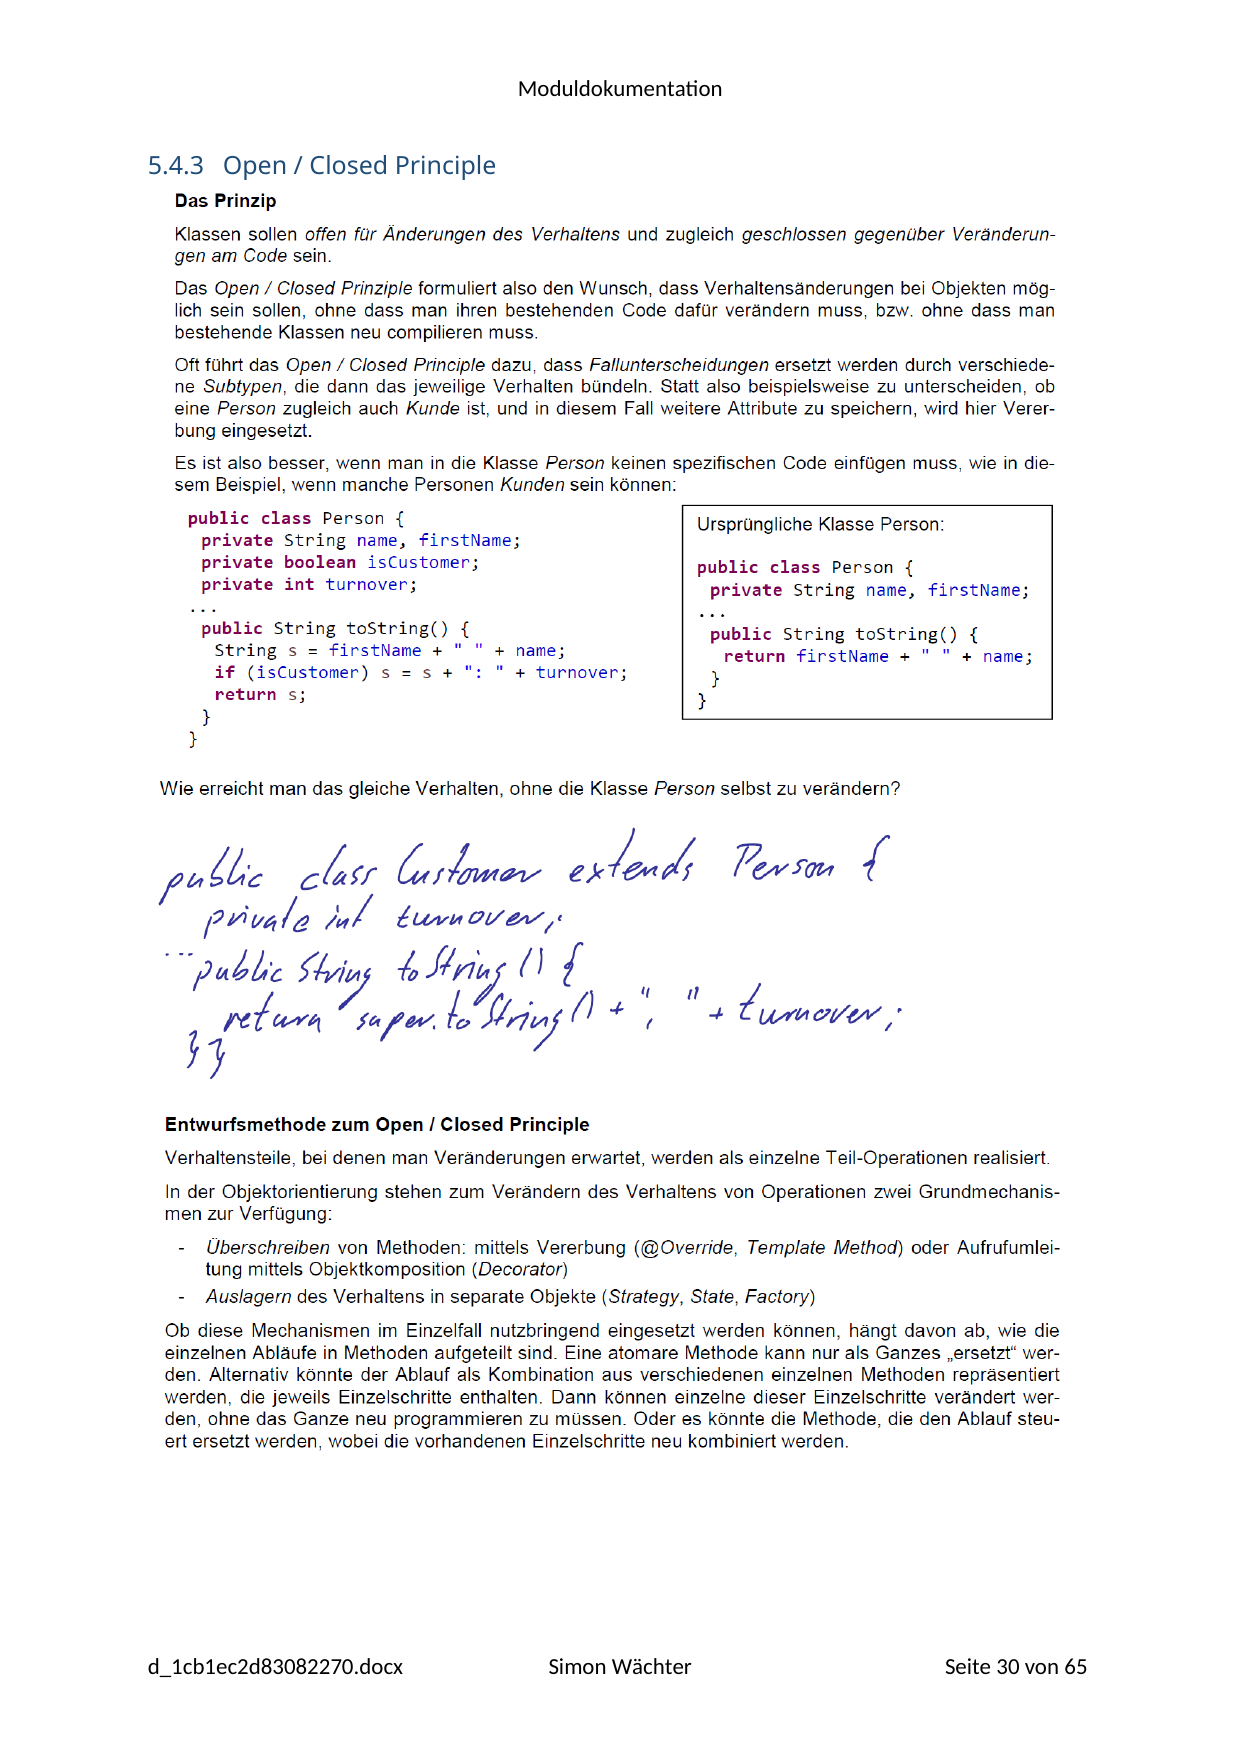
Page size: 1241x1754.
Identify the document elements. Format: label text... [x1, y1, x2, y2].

picture [147, 1106, 1093, 1458]
picture [147, 772, 1093, 1088]
subtitle Open / Closed Principle [148, 148, 1093, 182]
picture [147, 184, 1093, 754]
